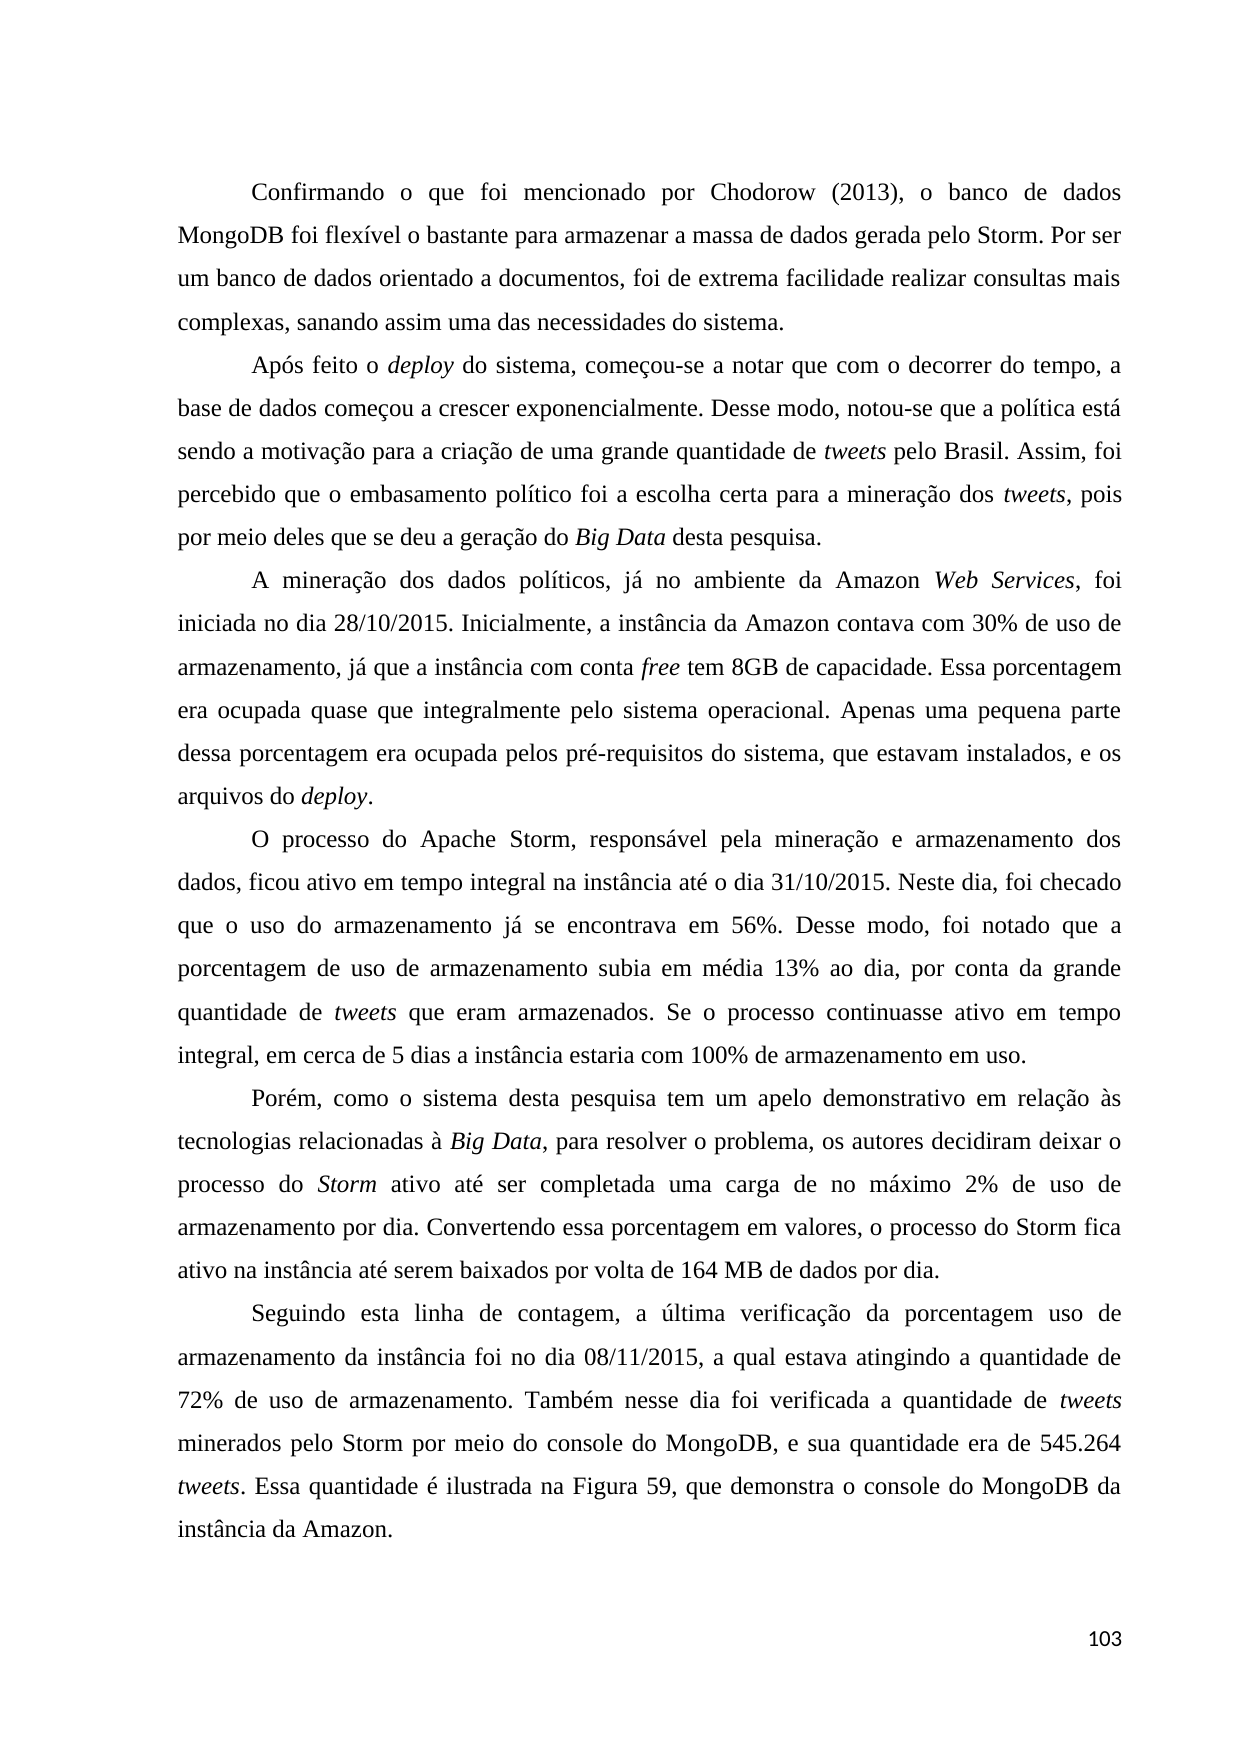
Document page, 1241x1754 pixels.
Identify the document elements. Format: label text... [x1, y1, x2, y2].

text O processo do Apache Storm, responsável pela mineração e armazenamento dos dados, ficou ativo em tempo integral na instância até o dia 31/10/2015. Neste dia, foi checado que o uso do armazenamento já se encontrava em 56%. Desse modo, foi notado que a porcentagem de uso de armazenamento subia em média 13% ao dia, por conta da grande quantidade de tweets que eram armazenados. Se o processo continuasse ativo em tempo integral, em cerca de 5 dias a instância estaria com 100% de armazenamento em uso. [177, 824, 1122, 1068]
text A mineração dos dados políticos, já no ambiente da Amazon Web Services, foi iniciada no dia 28/10/2015. Inicialmente, a instância da Amazon contava com 30% de uso de armazenamento, já que a instância com conta free tem 8GB de capacidade. Essa porcentagem era ocupada quase que integralmente pelo sistema operacional. Apenas uma pequena parte dessa porcentagem era ocupada pelos pré-requisitos do sistema, que estavam instalados, e os arquivos do deploy. [177, 565, 1122, 810]
text Seguindo esta linha de contagem, a última verificação da porcentagem uso de armazenamento da instância foi no dia 08/11/2015, a qual estava atingindo a quantidade de 72% de uso de armazenamento. Também nesse dia foi verificada a quantidade de tweets minerados pelo Storm por meio do console do MongoDB, e sua quantidade era de 545.264 tweets. Essa quantidade é ilustrada na Figura 59, que demonstra o console do MongoDB da instância da Amazon. [177, 1298, 1122, 1543]
text Após feito o deploy do sistema, começou-se a notar que com o decorrer do tempo, a base de dados começou a crescer exponencialmente. Desse modo, notou-se que a política está sendo a motivação para a criação de uma grande quantidade de tweets pelo Brasil. Assim, foi percebido que o embasamento político foi a escolha certa para a mineração dos tweets, pois por meio deles que se deu a geração do Big Data desta pesquisa. [177, 350, 1122, 551]
text Porém, como o sistema desta pesquisa tem um apelo demonstrativo em relação às tecnologias relacionadas à Big Data, para resolver o problema, os autores decidiram deixar o processo do Storm ativo até ser completada uma carga de no máximo 2% de uso de armazenamento por dia. Convertendo essa porcentagem em valores, o processo do Storm fica ativo na instância até serem baixados por volta de 164 MB de dados por dia. [177, 1083, 1122, 1284]
text Confirmando o que foi mencionado por Chodorow (2013), o banco de dados MongoDB foi flexível o bastante para armazenar a massa de dados gerada pelo Storm. Por ser um banco de dados orientado a documentos, foi de extrema facilidade realizar consultas mais complexas, sanando assim uma das necessidades do sistema. [177, 177, 1122, 335]
